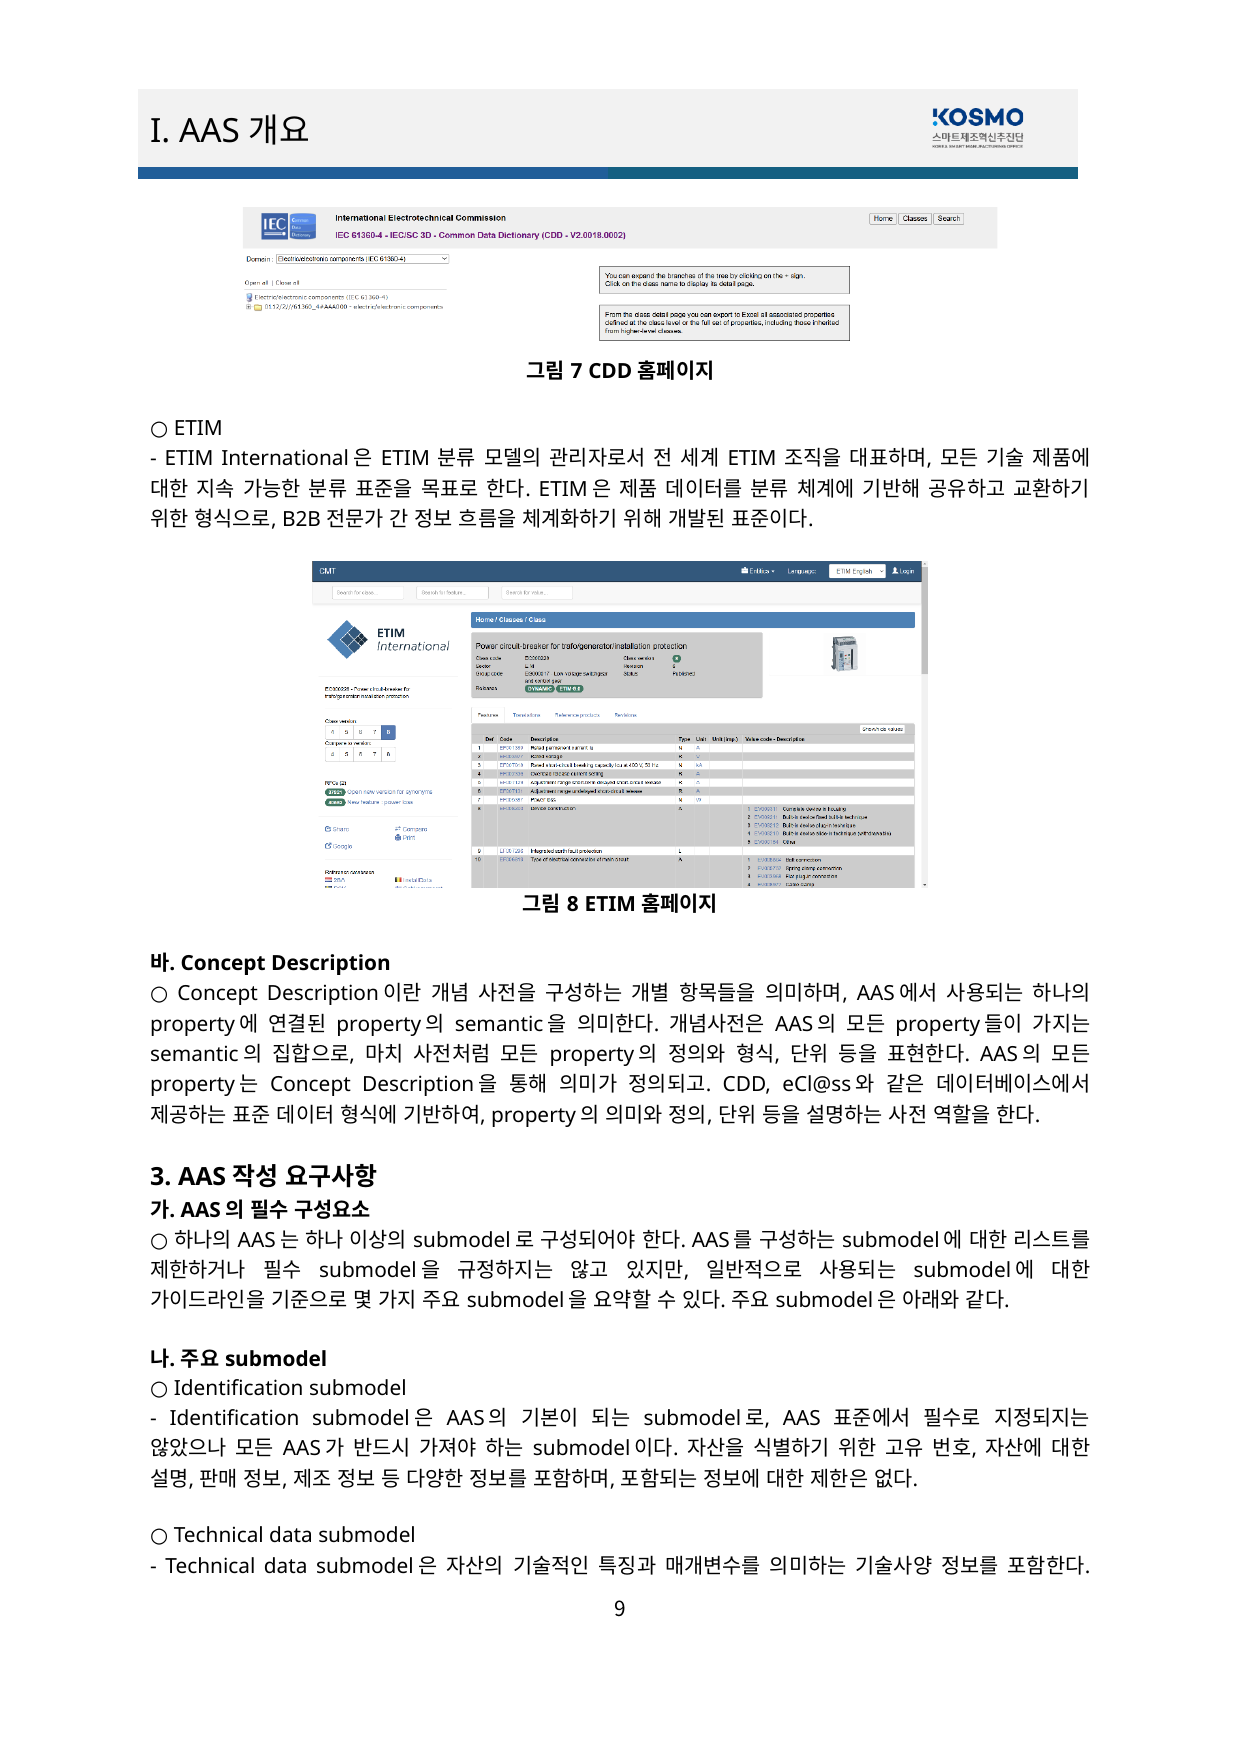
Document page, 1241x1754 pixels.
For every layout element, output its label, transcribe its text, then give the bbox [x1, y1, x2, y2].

text ○ 하나의 AAS는 하나 이상의 submodel로 구성되어야 한다. AAS를 구성하는 submodel에 대한 리스트를 제한하거나 필수 submodel을 규정하지는 않고 있지만, 일반적으로 사용되는 submodel에 대한 가이드라인을 기준으로 몇 가지 주요 submodel을 요약할 수 있다. 주요 submodel은 아래와 같다. [150, 1223, 1090, 1314]
text 그림 8 ETIM 홈페이지 [150, 887, 1090, 918]
text 바. Concept Description [150, 946, 1090, 977]
subtitle 3. AAS 작성 요구사항 [150, 1157, 1090, 1193]
text 가. AAS의 필수 구성요소 [150, 1193, 1090, 1223]
text 나. 주요 submodel [150, 1342, 1090, 1373]
text ○ Identification submodel - Identification submodel은 AAS의 기본이 되는 submodel로, AAS 표준에서 필수로 지정되지는 않았으나 모든 AAS가 반드시 가져야 하는 submodel이다. 자산을 식별하기 위한 고유 번호, 자산에 대한 설명, 판매 정보, 제조 정보 등 다양한 정보를 포함하며, 포함되는 정보에 대한 제한은 없다. [150, 1373, 1090, 1492]
text ○ ETIM - ETIM International은 ETIM 분류 모델의 관리자로서 전 세계 ETIM 조직을 대표하며, 모든 기술 제품에 대한 지속 가능한 분류 표준을 목표로 한다. ETIM은 제품 데이터를 분류 체계에 기반해 공유하고 교환하기 위한 형식으로, B2B 전문가 간 정보 흐름을 체계화하기 위해 개발된 표준이다. [150, 413, 1090, 532]
text 그림 7 CDD 홈페이지 [150, 354, 1090, 385]
picture [312, 561, 928, 888]
text ○ Concept Description이란 개념 사전을 구성하는 개별 항목들을 의미하며, AAS에서 사용되는 하나의 property에 연결된 property의 semantic을 의미한다. 개념사전은 AAS의 모든 property들이 가지는 semantic의 집합으로, 마치 사전처럼 모든 property의 정의와 형식, 단위 등을 표현한다. AAS의 모든 property는 Concept Description을 통해 의미가 정의되고. CDD, eCl@ss와 같은 데이터베이스에서 제공하는 표준 데이터 형식에 기반하여, property의 의미와 정의, 단위 등을 설명하는 사전 역할을 한다. [150, 977, 1090, 1128]
picture [242, 207, 998, 355]
picture [932, 108, 1024, 148]
